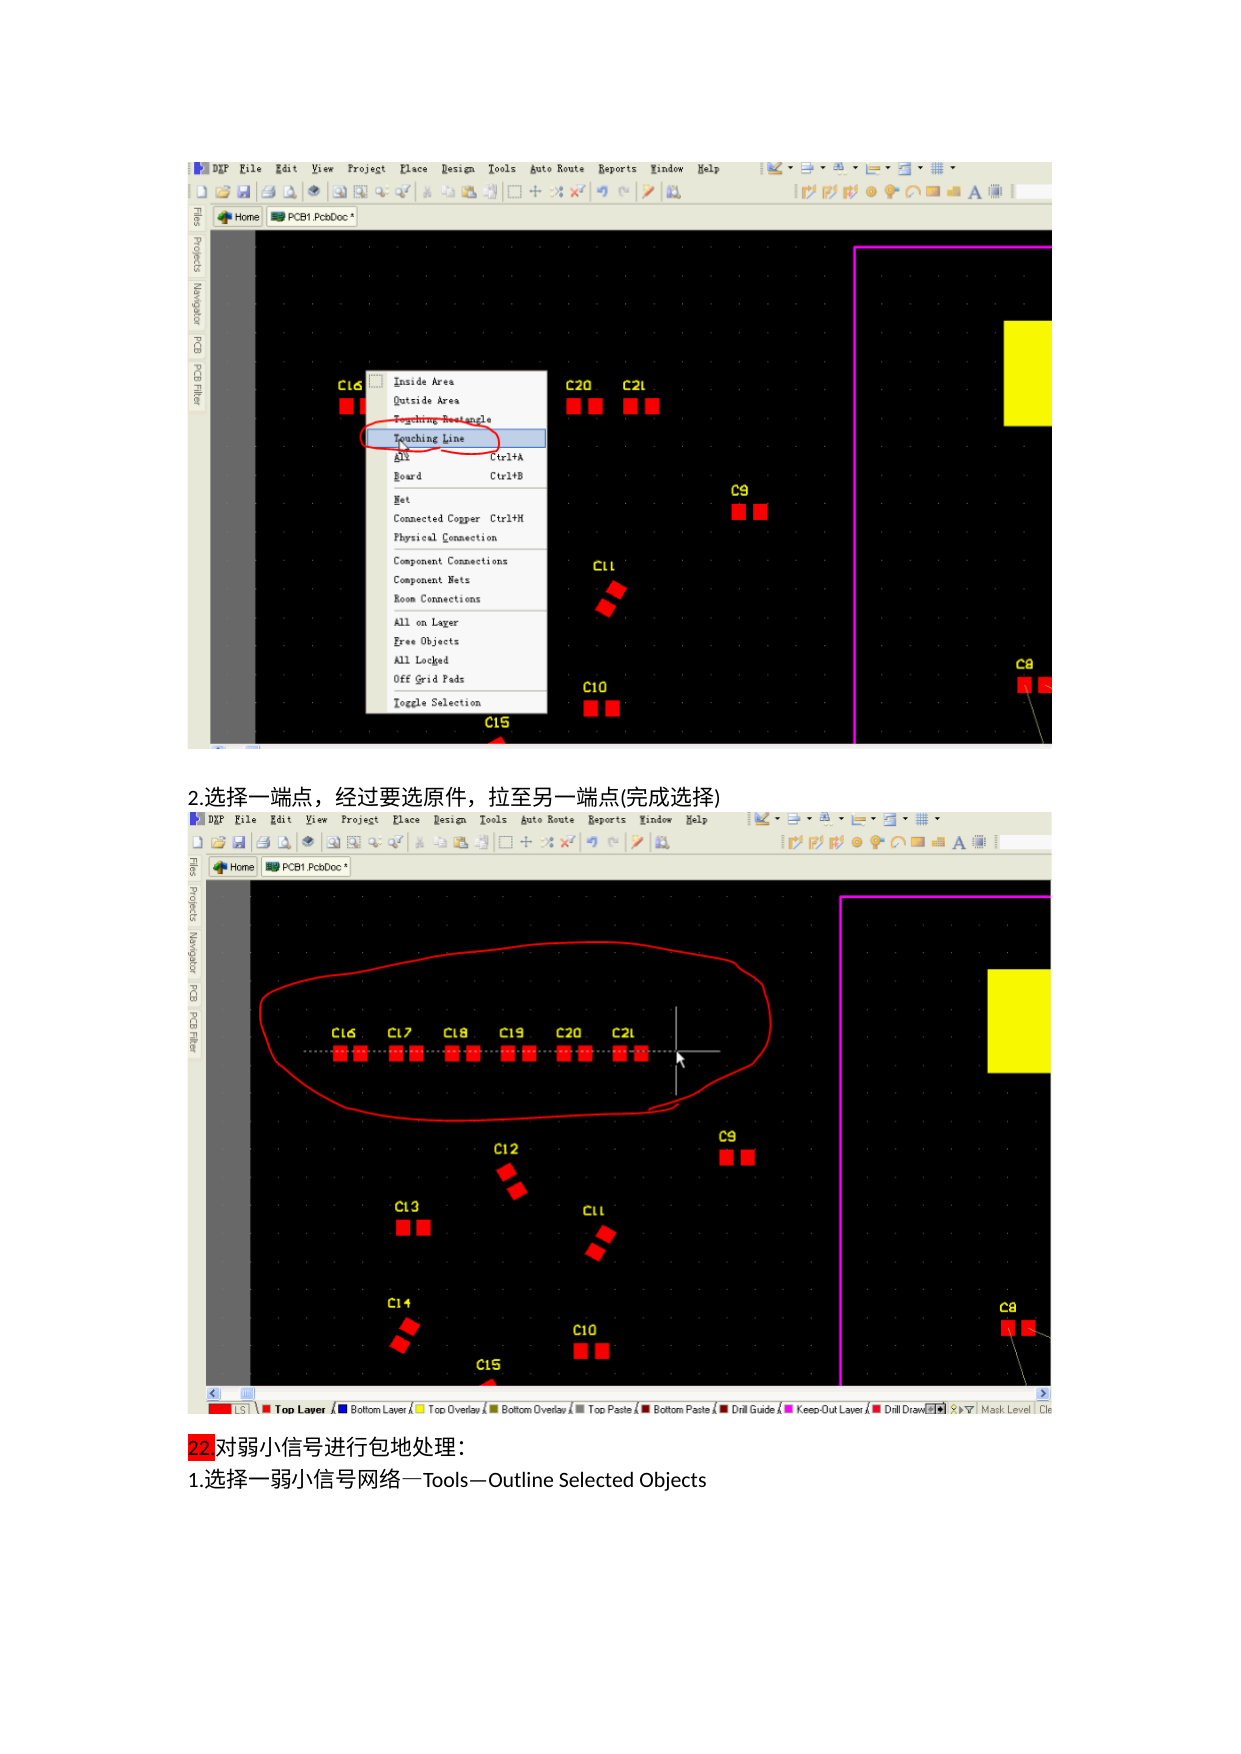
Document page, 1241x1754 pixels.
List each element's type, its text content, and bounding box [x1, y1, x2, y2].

list 1.选择一弱小信号网络—Tools—Outline Selected Objects [187, 1462, 1053, 1494]
picture [187, 162, 1052, 749]
picture [187, 812, 1052, 1414]
list 2.选择一端点，经过要选原件，拉至另一端点(完成选择) [187, 779, 1053, 812]
list 22.对弱小信号进行包地处理： [187, 1429, 1053, 1462]
